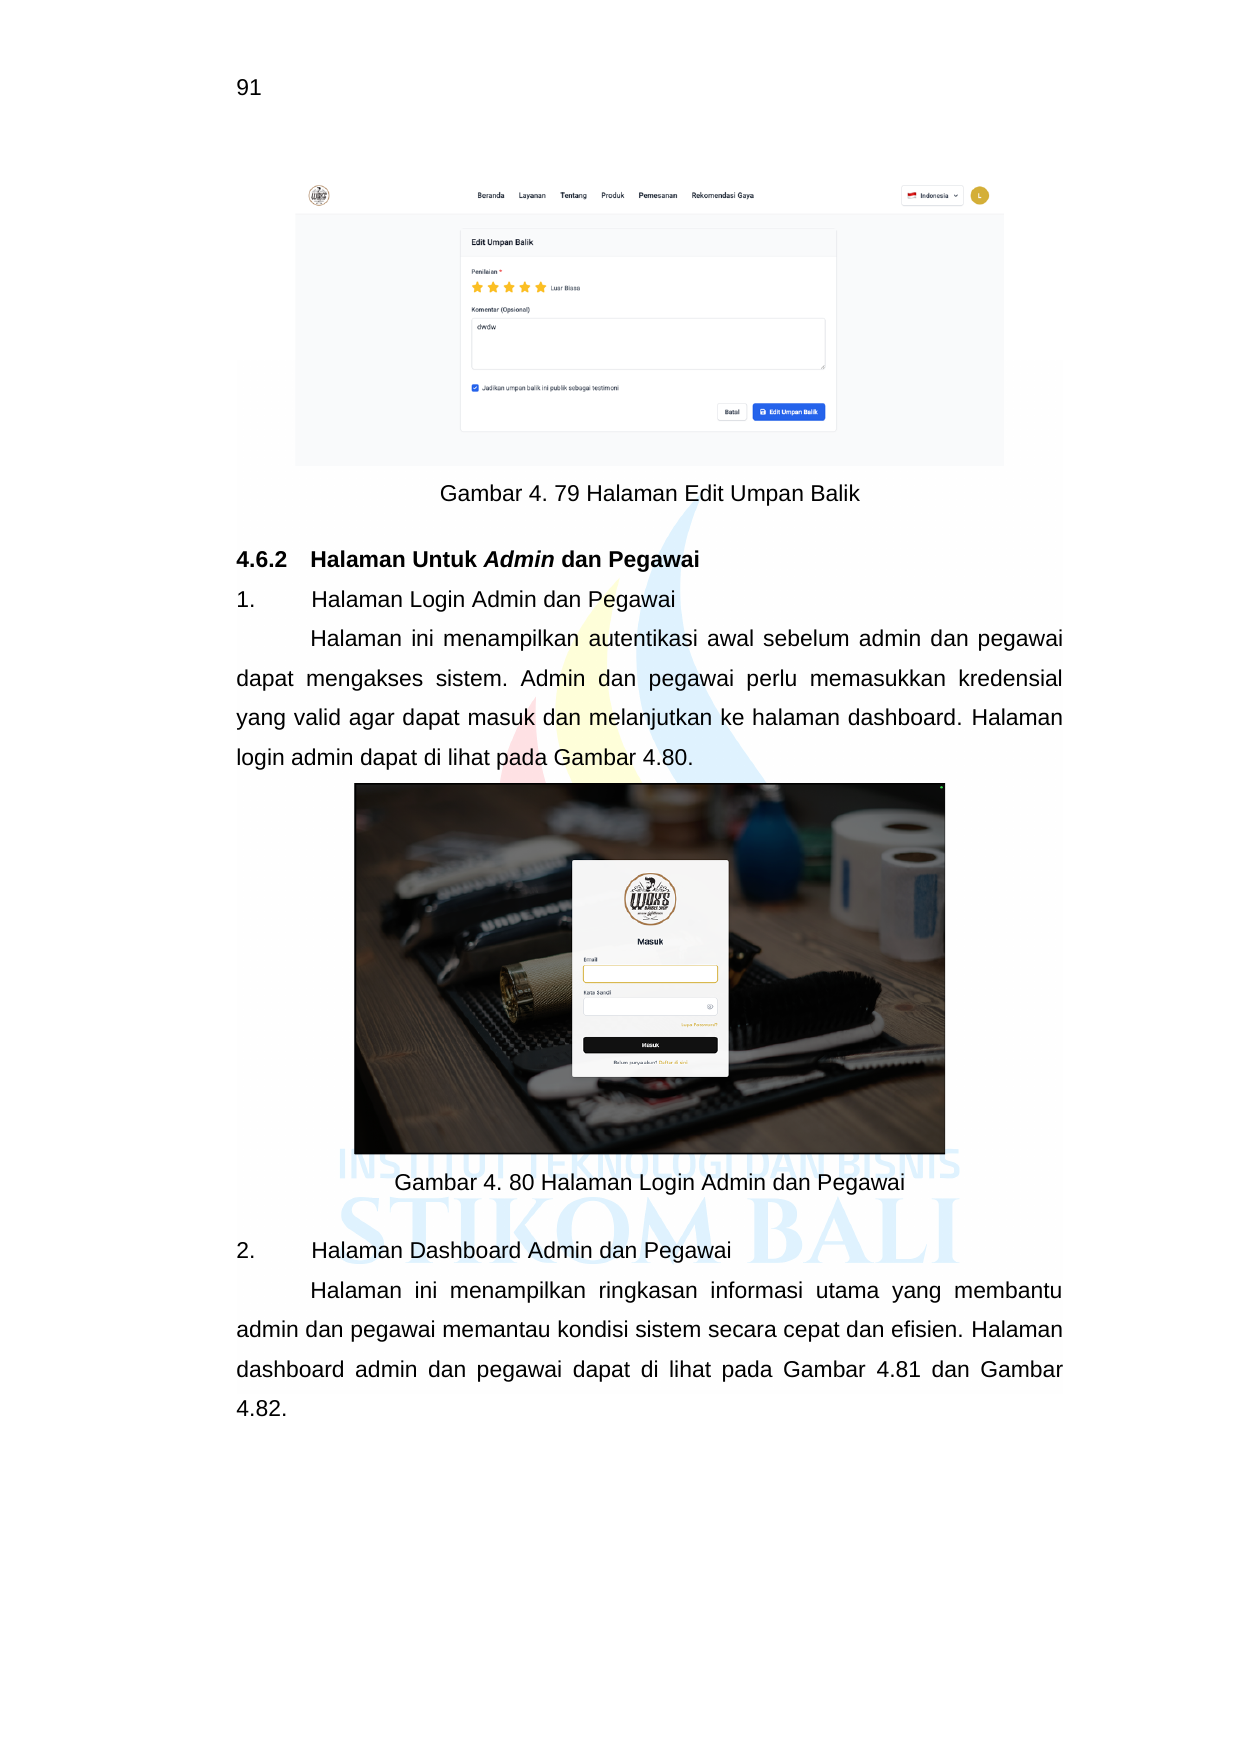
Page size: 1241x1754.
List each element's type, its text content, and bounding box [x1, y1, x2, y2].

text Halaman ini menampilkan autentikasi awal sebelum admin dan pegawai dapat mengakses sistem. Admin dan pegawai perlu memasukkan kredensial yang valid agar dapat masuk dan melanjutkan ke halaman dashboard. Halaman login admin dapat di lihat pada Gambar 4.80. [236, 625, 1063, 770]
subtitle Halaman Untuk Admin dan Pegawai [236, 546, 1063, 572]
picture [354, 783, 946, 1155]
list Halaman Dashboard Admin dan Pegawai [236, 1237, 1063, 1263]
picture [295, 177, 1004, 466]
list Halaman Login Admin dan Pegawai [236, 586, 1063, 612]
text Gambar 4. 79 Halaman Edit Umpan Balik [236, 480, 1063, 507]
text Halaman ini menampilkan ringkasan informasi utama yang membantu admin dan pegawai memantau kondisi sistem secara cepat dan efisien. Halaman dashboard admin dan pegawai dapat di lihat pada Gambar 4.81 dan Gambar 4.82. [236, 1277, 1063, 1421]
text Gambar 4. 80 Halaman Login Admin dan Pegawai [236, 1169, 1063, 1195]
